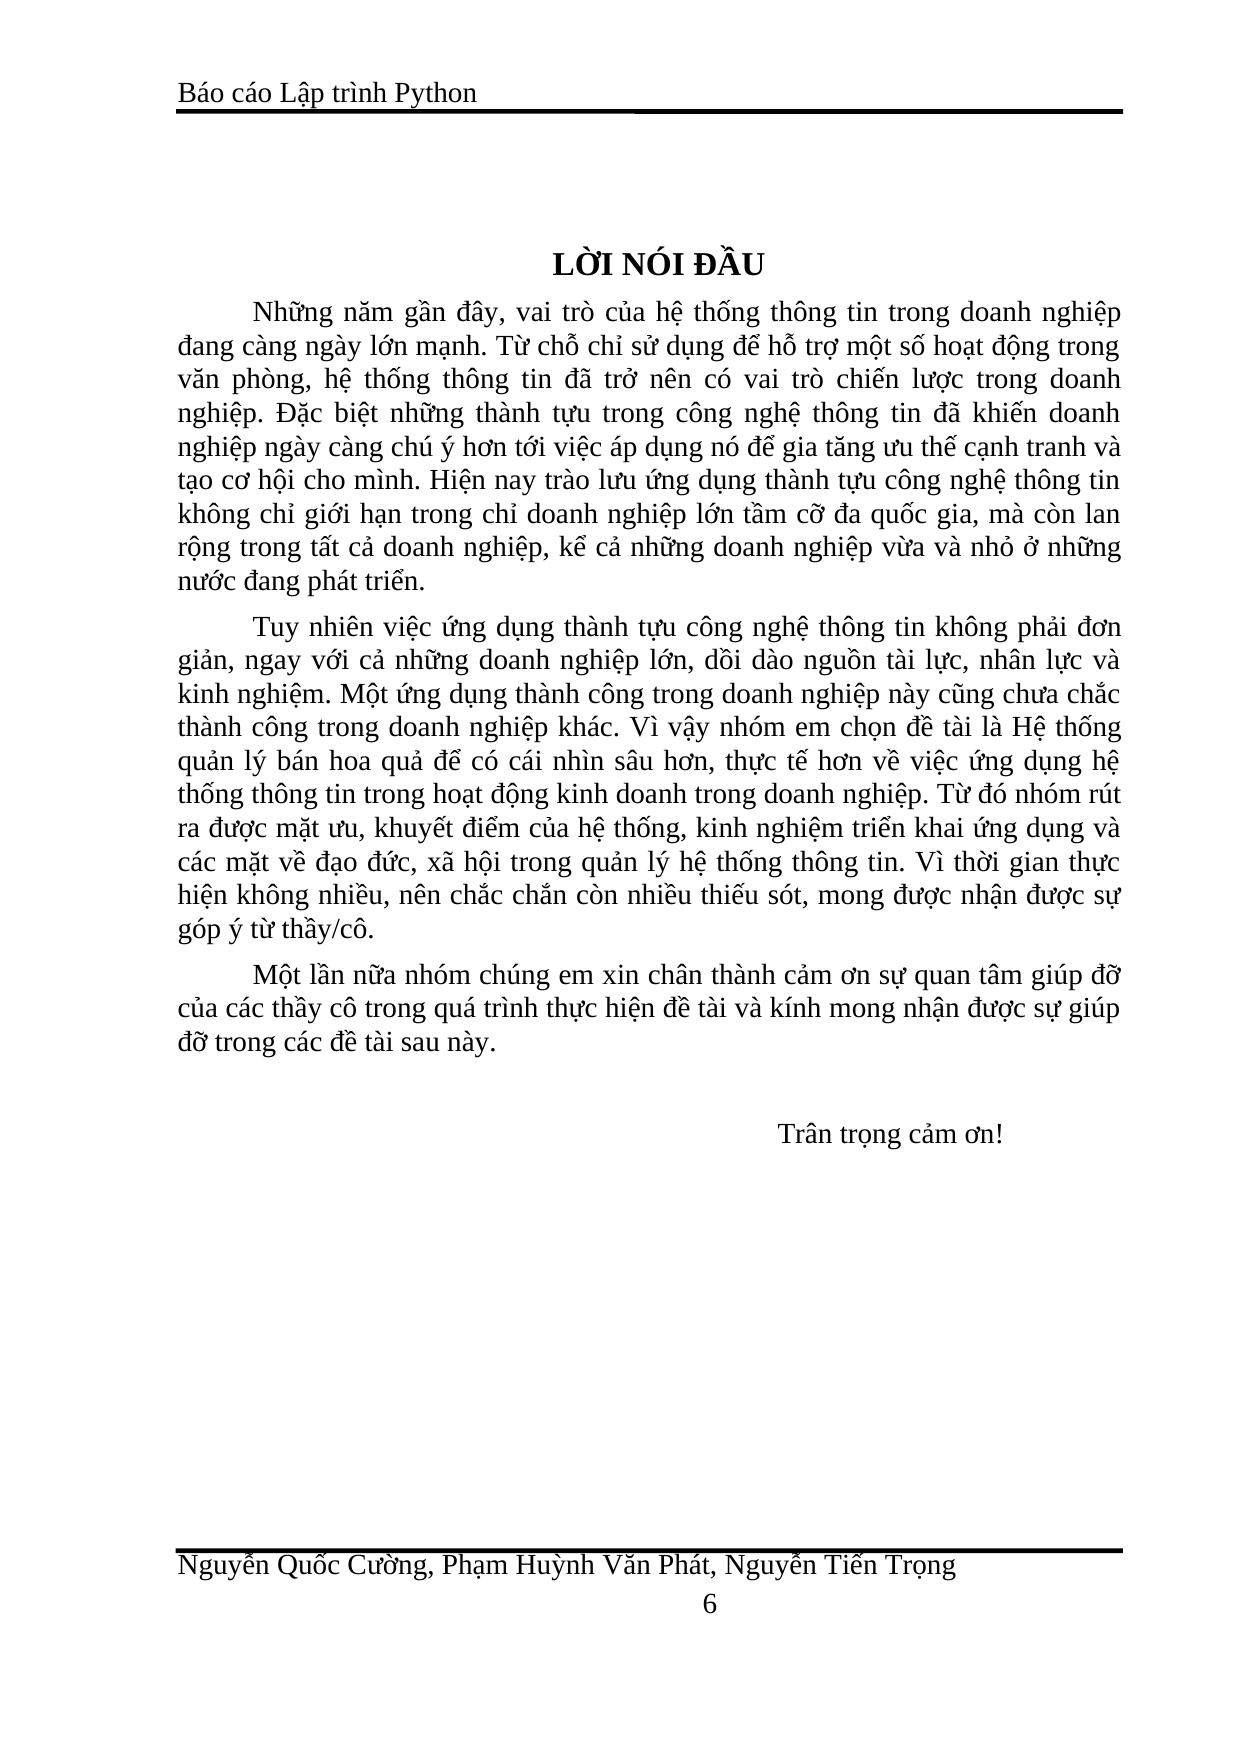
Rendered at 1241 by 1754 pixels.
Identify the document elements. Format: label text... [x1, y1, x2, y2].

text LỜI NÓI ĐẦU [477, 244, 1122, 282]
text Những năm gần đây, vai trò của hệ thống thông tin trong doanh nghiệp đang càng ngày lớn mạnh. Từ chỗ chỉ sử dụng để hỗ trợ một số hoạt động trong văn phòng, hệ thống thông tin đã trở nên có vai trò chiến lược trong doanh nghiệp. Đặc biệt những thành tựu trong công nghệ thông tin đã khiến doanh nghiệp ngày càng chú ý hơn tới việc áp dụng nó để gia tăng ưu thế cạnh tranh và tạo cơ hội cho mình. Hiện nay trào lưu ứng dụng thành tựu công nghệ thông tin không chỉ giới hạn trong chỉ doanh nghiệp lớn tầm cỡ đa quốc gia, mà còn lan rộng trong tất cả doanh nghiệp, kể cả những doanh nghiệp vừa và nhỏ ở những nước đang phát triển. [177, 294, 1122, 596]
text Trân trọng cảm ơn! [702, 1116, 1122, 1149]
text Tuy nhiên việc ứng dụng thành tựu công nghệ thông tin không phải đơn giản, ngay với cả những doanh nghiệp lớn, dồi dào nguồn tài lực, nhân lực và kinh nghiệm. Một ứng dụng thành công trong doanh nghiệp này cũng chưa chắc thành công trong doanh nghiệp khác. Vì vậy nhóm em chọn đề tài là Hệ thống quản lý bán hoa quả để có cái nhìn sâu hơn, thực tế hơn về việc ứng dụng hệ thống thông tin trong hoạt động kinh doanh trong doanh nghiệp. Từ đó nhóm rút ra được mặt ưu, khuyết điểm của hệ thống, kinh nghiệm triển khai ứng dụng và các mặt về đạo đức, xã hội trong quản lý hệ thống thông tin. Vì thời gian thực hiện không nhiều, nên chắc chắn còn nhiều thiếu sót, mong được nhận được sự góp ý từ thầy/cô. [177, 609, 1122, 944]
text Một lần nữa nhóm chúng em xin chân thành cảm ơn sự quan tâm giúp đỡ của các thầy cô trong quá trình thực hiện đề tài và kính mong nhận được sự giúp đỡ trong các đề tài sau này. [177, 957, 1122, 1057]
